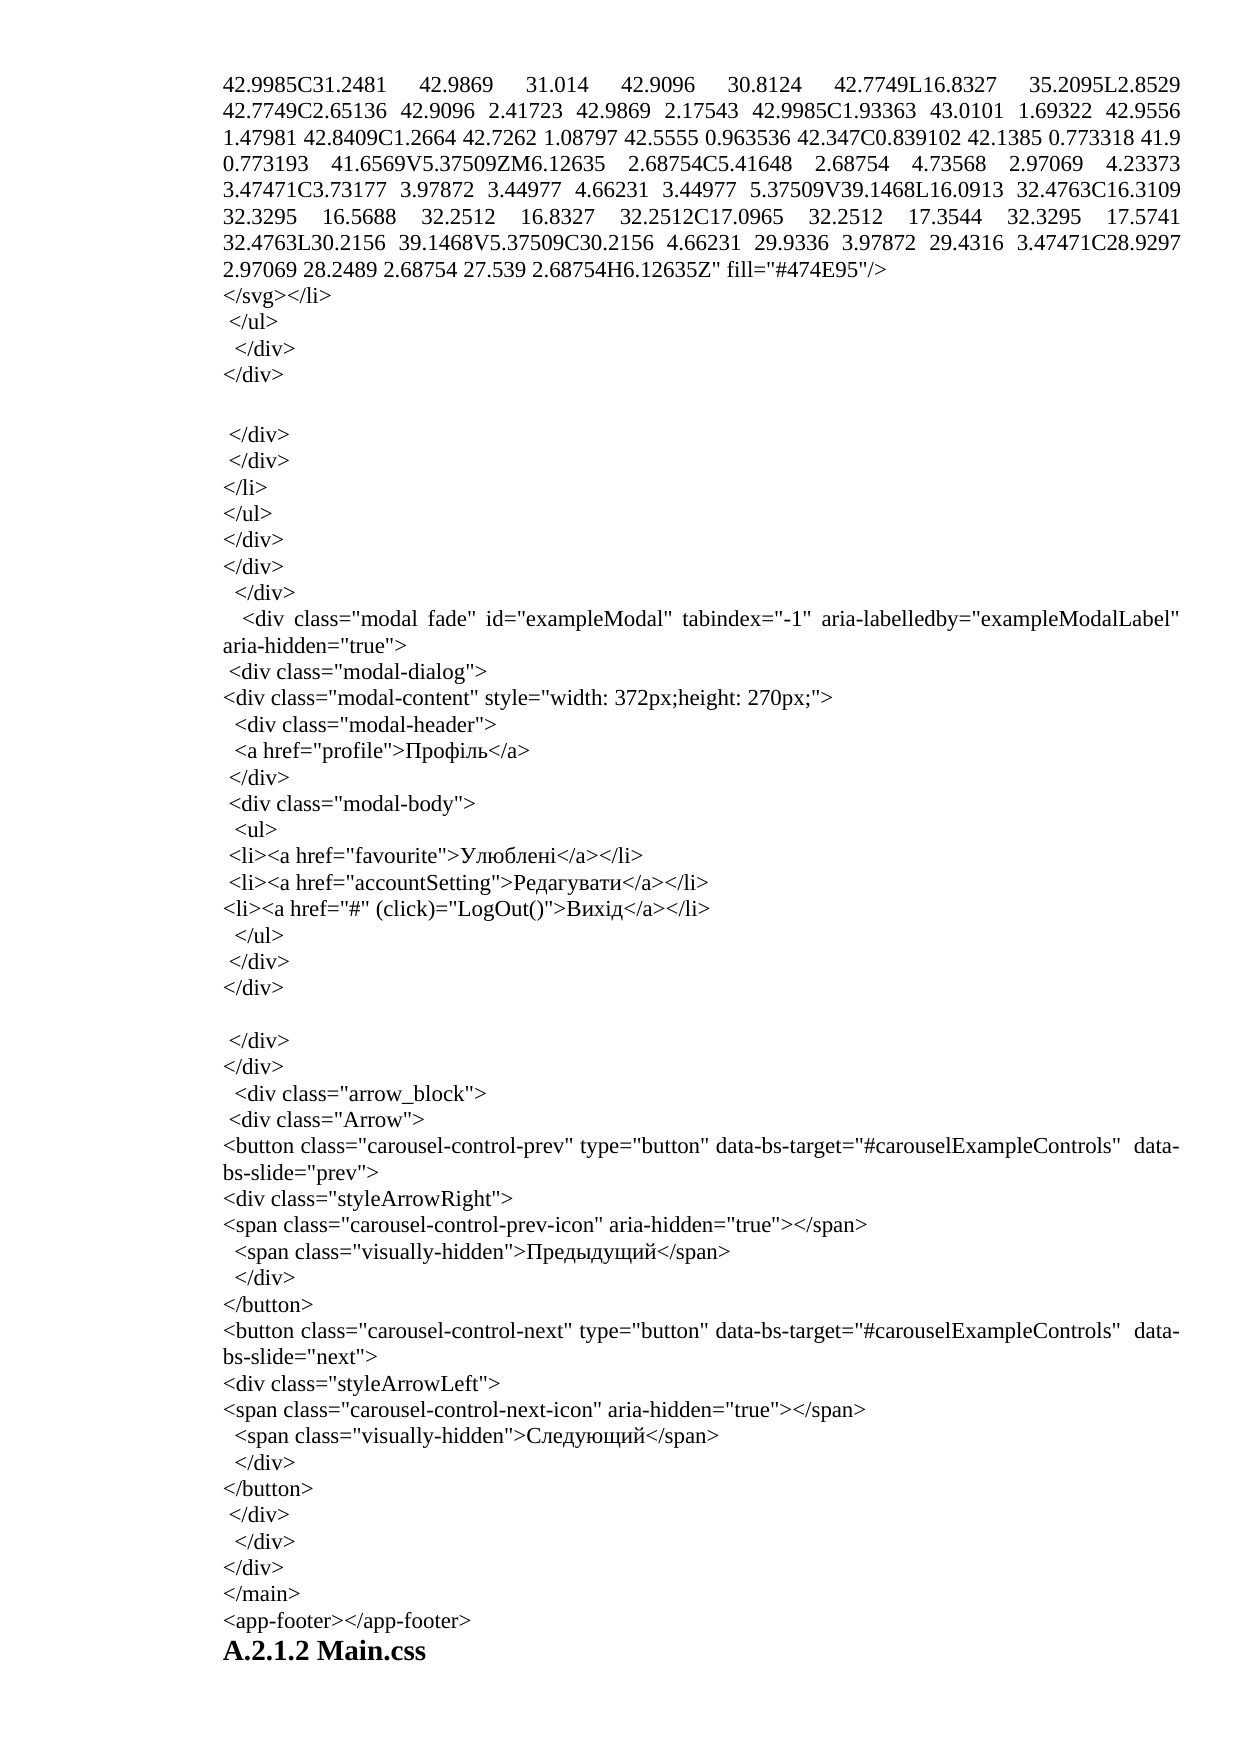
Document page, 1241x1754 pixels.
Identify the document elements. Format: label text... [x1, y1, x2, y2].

text А.2.1.2 Main.css [223, 1633, 1181, 1667]
text </div> [223, 1027, 1181, 1053]
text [223, 71, 1181, 282]
text </svg></li> [223, 282, 1181, 308]
text </div> [223, 335, 1181, 361]
text </div> [223, 447, 1181, 474]
text <ul> [223, 816, 1181, 843]
text </div> [223, 1501, 1181, 1528]
text <div class="modal-body"> [223, 790, 1181, 816]
text </ul> [223, 922, 1181, 948]
text <li><a href="favourite">Улюблені</a></li> [223, 843, 1181, 869]
text </div> [223, 361, 1181, 387]
text </div> [223, 1053, 1181, 1080]
text <li><a href="#" (click)="LogOut()">Вихід</a></li> [223, 895, 1181, 922]
text <span class="visually-hidden">Следующий</span> [223, 1422, 1181, 1449]
text <div class="modal-content" style="width: 372px;height: 270px;"> [223, 684, 1181, 711]
text <div class="modal fade" id="exampleModal" tabindex="-1" aria-labelledby="exampleModalLabel" aria-hidden="true"> [223, 605, 1181, 658]
text </div> [223, 1449, 1181, 1475]
text <div class="Arrow"> [223, 1106, 1181, 1132]
text <li><a href="accountSetting">Редагувати</a></li> [223, 869, 1181, 895]
text </ul> [223, 308, 1181, 335]
text </div> [223, 579, 1181, 605]
text </div> [223, 1264, 1181, 1291]
text </div> [223, 421, 1181, 447]
text <div class="styleArrowRight"> [223, 1185, 1181, 1212]
text </div> [223, 974, 1181, 1001]
text </main> [223, 1581, 1181, 1607]
text </ul> [223, 500, 1181, 526]
text </div> [223, 763, 1181, 790]
text <a href="profile">Профіль</a> [223, 737, 1181, 763]
text </div> [223, 526, 1181, 553]
text </div> [223, 1528, 1181, 1554]
text </button> [223, 1475, 1181, 1501]
text </div> [223, 1554, 1181, 1581]
text </div> [223, 553, 1181, 579]
text <span class="visually-hidden">Предыдущий</span> [223, 1238, 1181, 1264]
text <div class="styleArrowLeft"> [223, 1370, 1181, 1396]
text <span class="carousel-control-next-icon" aria-hidden="true"></span> [223, 1396, 1181, 1422]
text </li> [223, 474, 1181, 500]
text <div class="arrow_block"> [223, 1080, 1181, 1106]
text <span class="carousel-control-prev-icon" aria-hidden="true"></span> [223, 1212, 1181, 1238]
text </div> [223, 948, 1181, 974]
text <button class="carousel-control-next" type="button" data-bs-target="#carouselExampleControls" data-bs-slide="next"> [223, 1317, 1181, 1370]
text <button class="carousel-control-prev" type="button" data-bs-target="#carouselExampleControls" data-bs-slide="prev"> [223, 1132, 1181, 1185]
text </button> [223, 1291, 1181, 1317]
text <div class="modal-dialog"> [223, 658, 1181, 684]
text <app-footer></app-footer> [223, 1607, 1181, 1633]
text <div class="modal-header"> [223, 711, 1181, 737]
